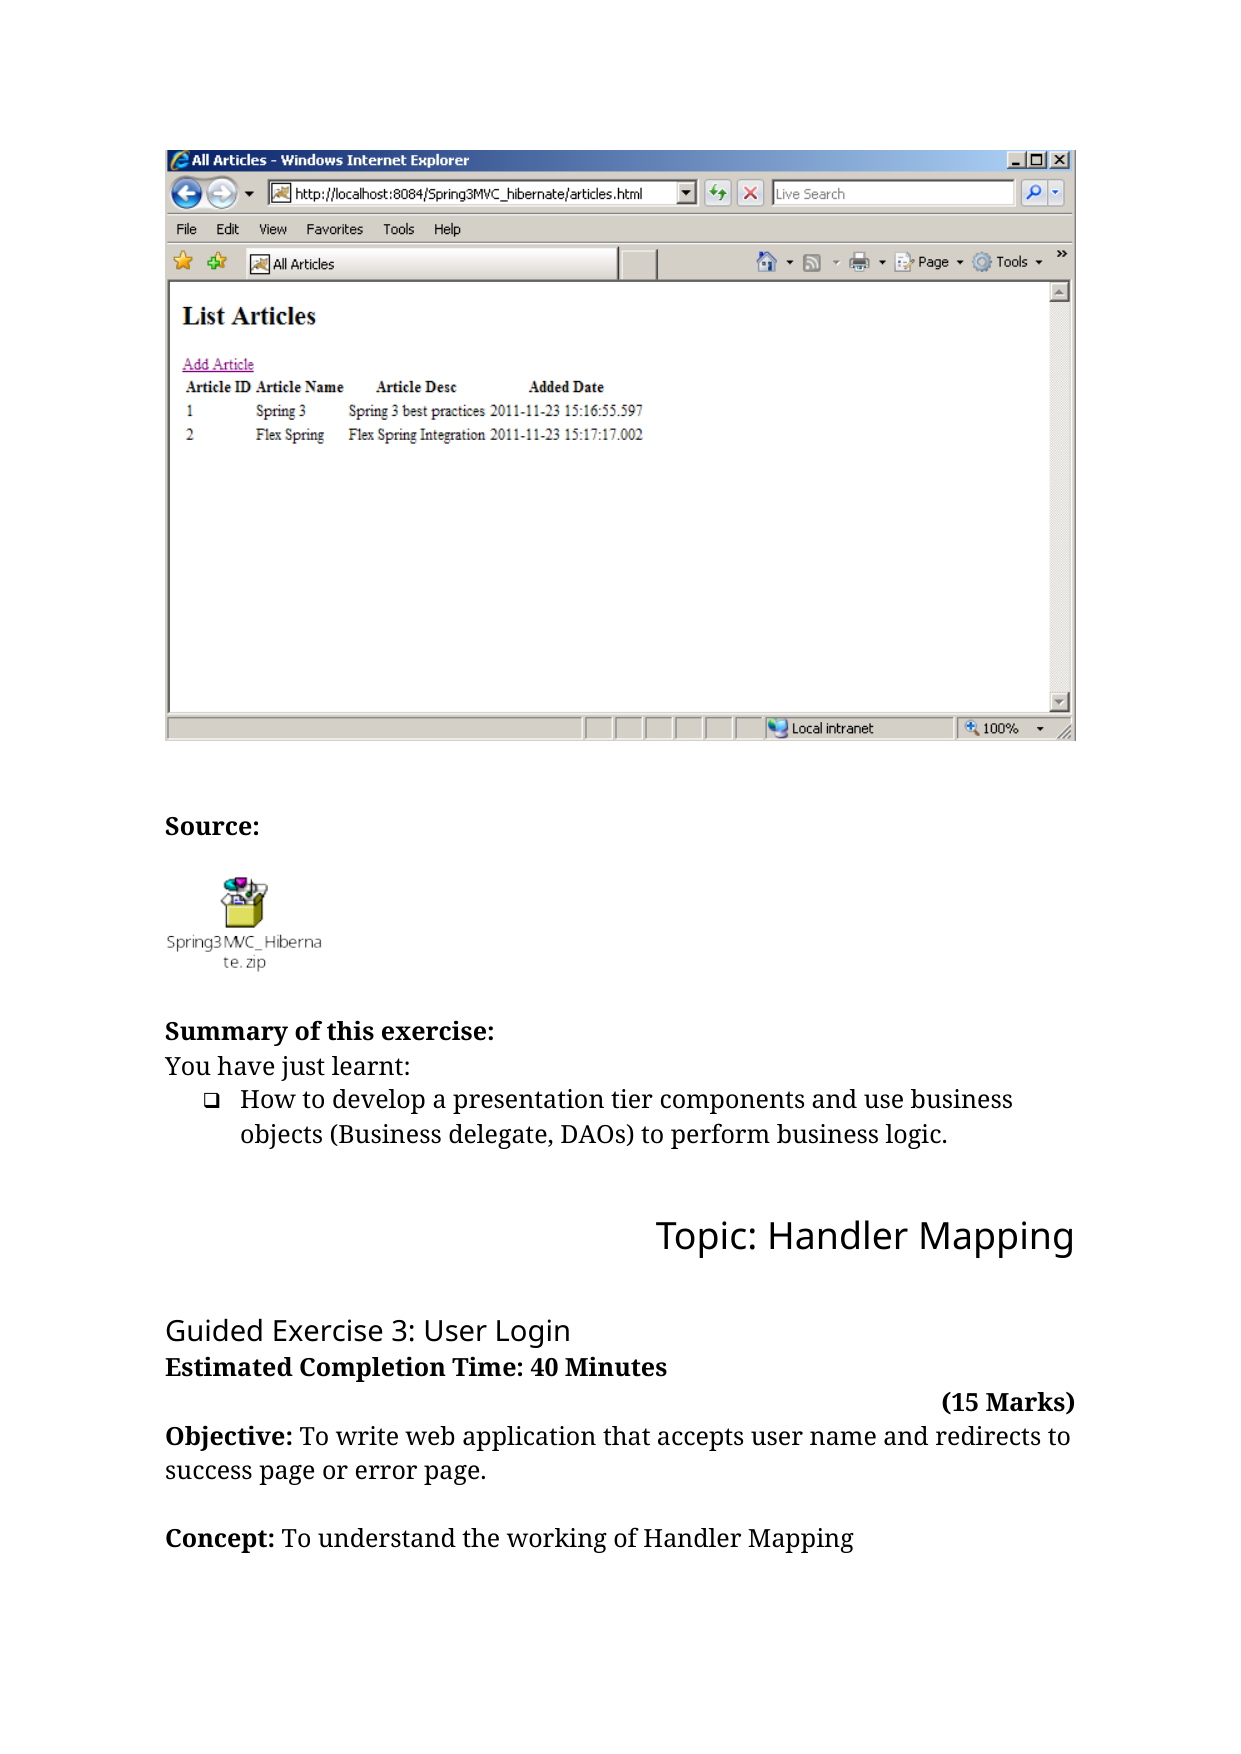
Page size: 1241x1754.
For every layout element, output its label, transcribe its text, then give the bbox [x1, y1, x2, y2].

text Source: [165, 809, 1075, 843]
text You have just learnt: [165, 1048, 1075, 1082]
text (15 Marks) [165, 1384, 1075, 1418]
picture [165, 150, 1076, 741]
text How to develop a presentation tier components and use business objects (Business delegate, DAOs) to perform business logic. [202, 1082, 1075, 1150]
text Guided Exercise 3: User Login [165, 1310, 1075, 1350]
text Objective: To write web application that accepts user name and redirects to success page or error page. [165, 1418, 1075, 1486]
text Topic: Handler Mapping [165, 1209, 1075, 1260]
text Summary of this exercise: [165, 1014, 1075, 1048]
text Concept: To understand the working of Handler Mapping [165, 1520, 1075, 1554]
text Estimated Completion Time: 40 Minutes [165, 1350, 1075, 1384]
